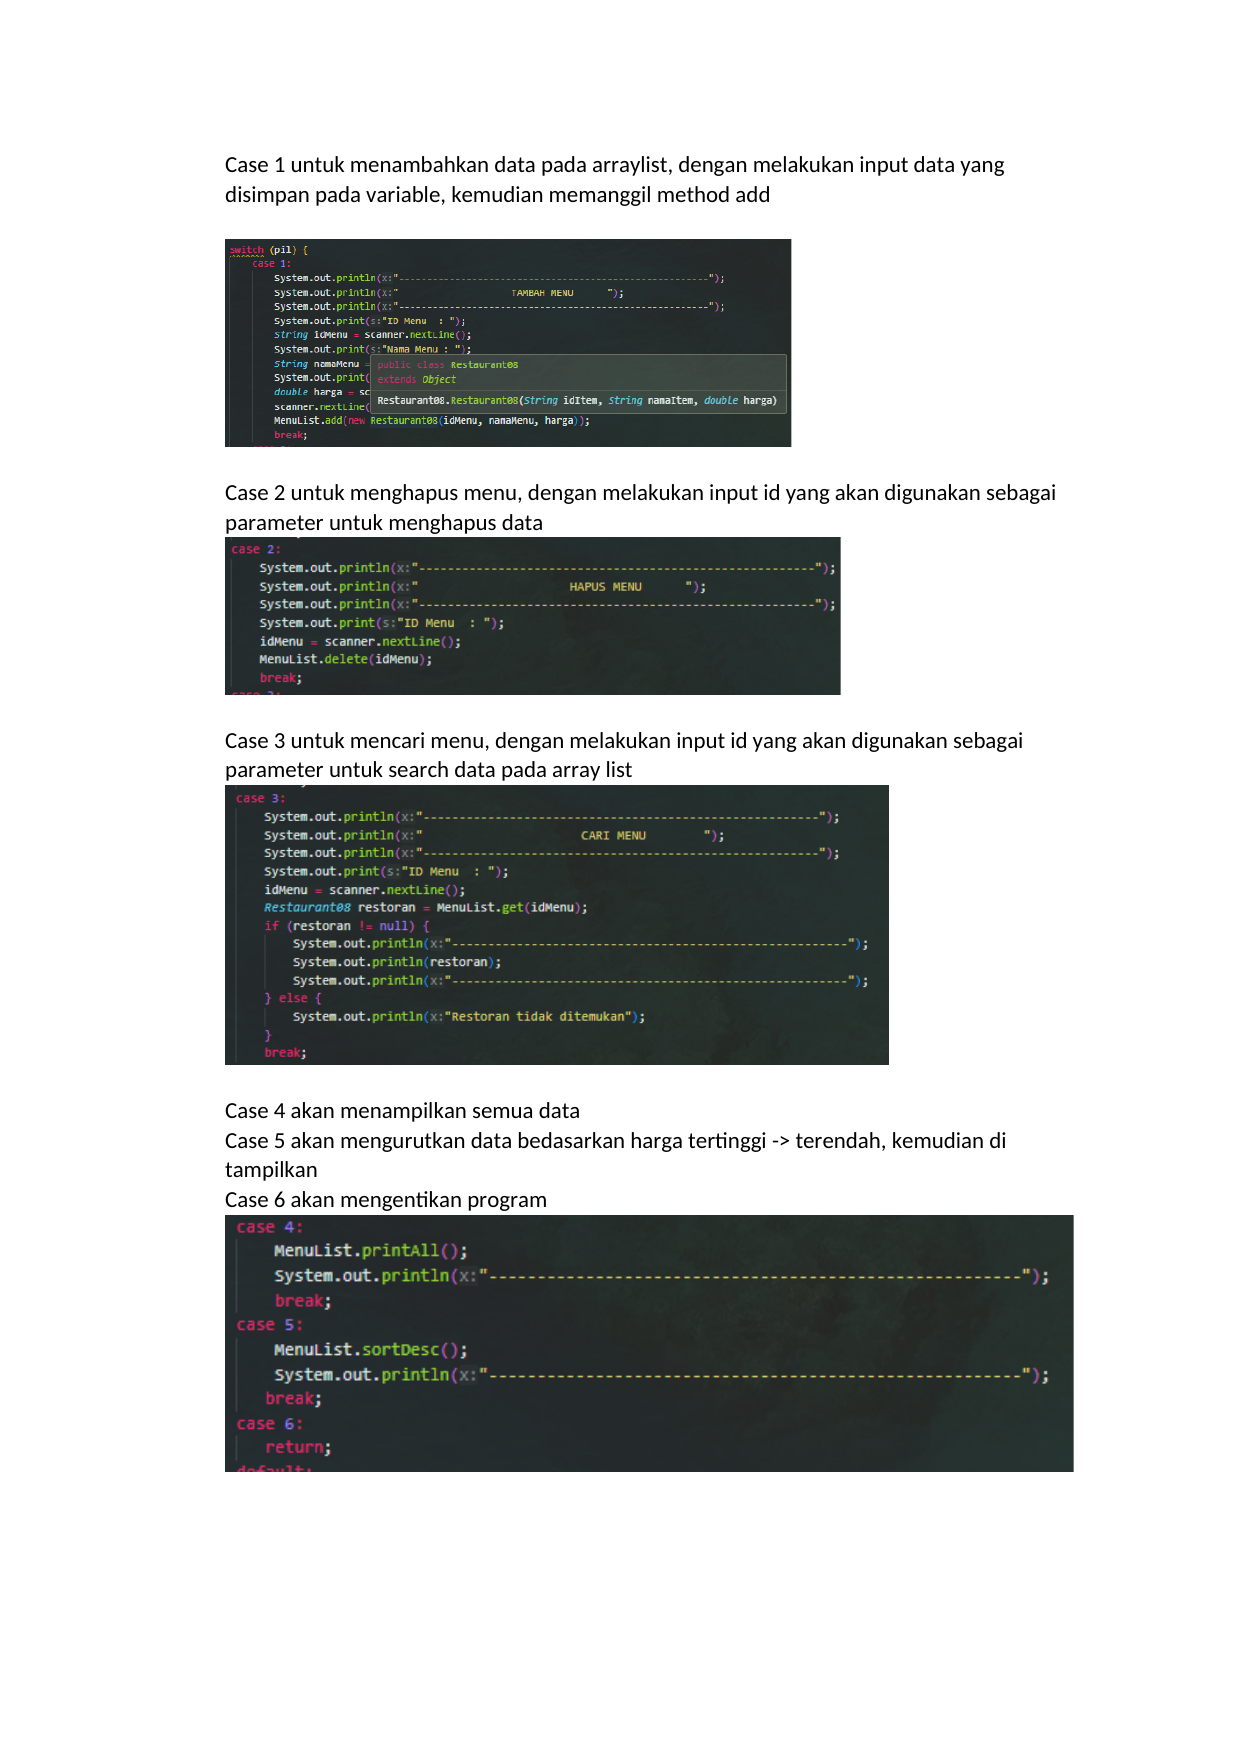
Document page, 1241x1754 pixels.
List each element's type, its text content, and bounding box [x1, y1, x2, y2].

list Case 2 untuk menghapus menu, dengan melakukan input id yang akan digunakan sebagai parameter untuk menghapus data [225, 478, 1090, 536]
list Case 4 akan menampilkan semua data [225, 1096, 1090, 1124]
picture [225, 785, 889, 1065]
list Case 6 akan mengentikan program [225, 1185, 1090, 1213]
list Case 3 untuk mencari menu, dengan melakukan input id yang akan digunakan sebagai parameter untuk search data pada array list [225, 726, 1090, 783]
picture [225, 537, 841, 695]
picture [225, 1215, 1074, 1472]
list Case 5 akan mengurutkan data bedasarkan harga tertinggi -> terendah, kemudian di tampilkan [225, 1126, 1090, 1183]
list Case 1 untuk menambahkan data pada arraylist, dengan melakukan input data yang disimpan pada variable, kemudian memanggil method add [225, 150, 1090, 208]
picture [225, 239, 792, 447]
